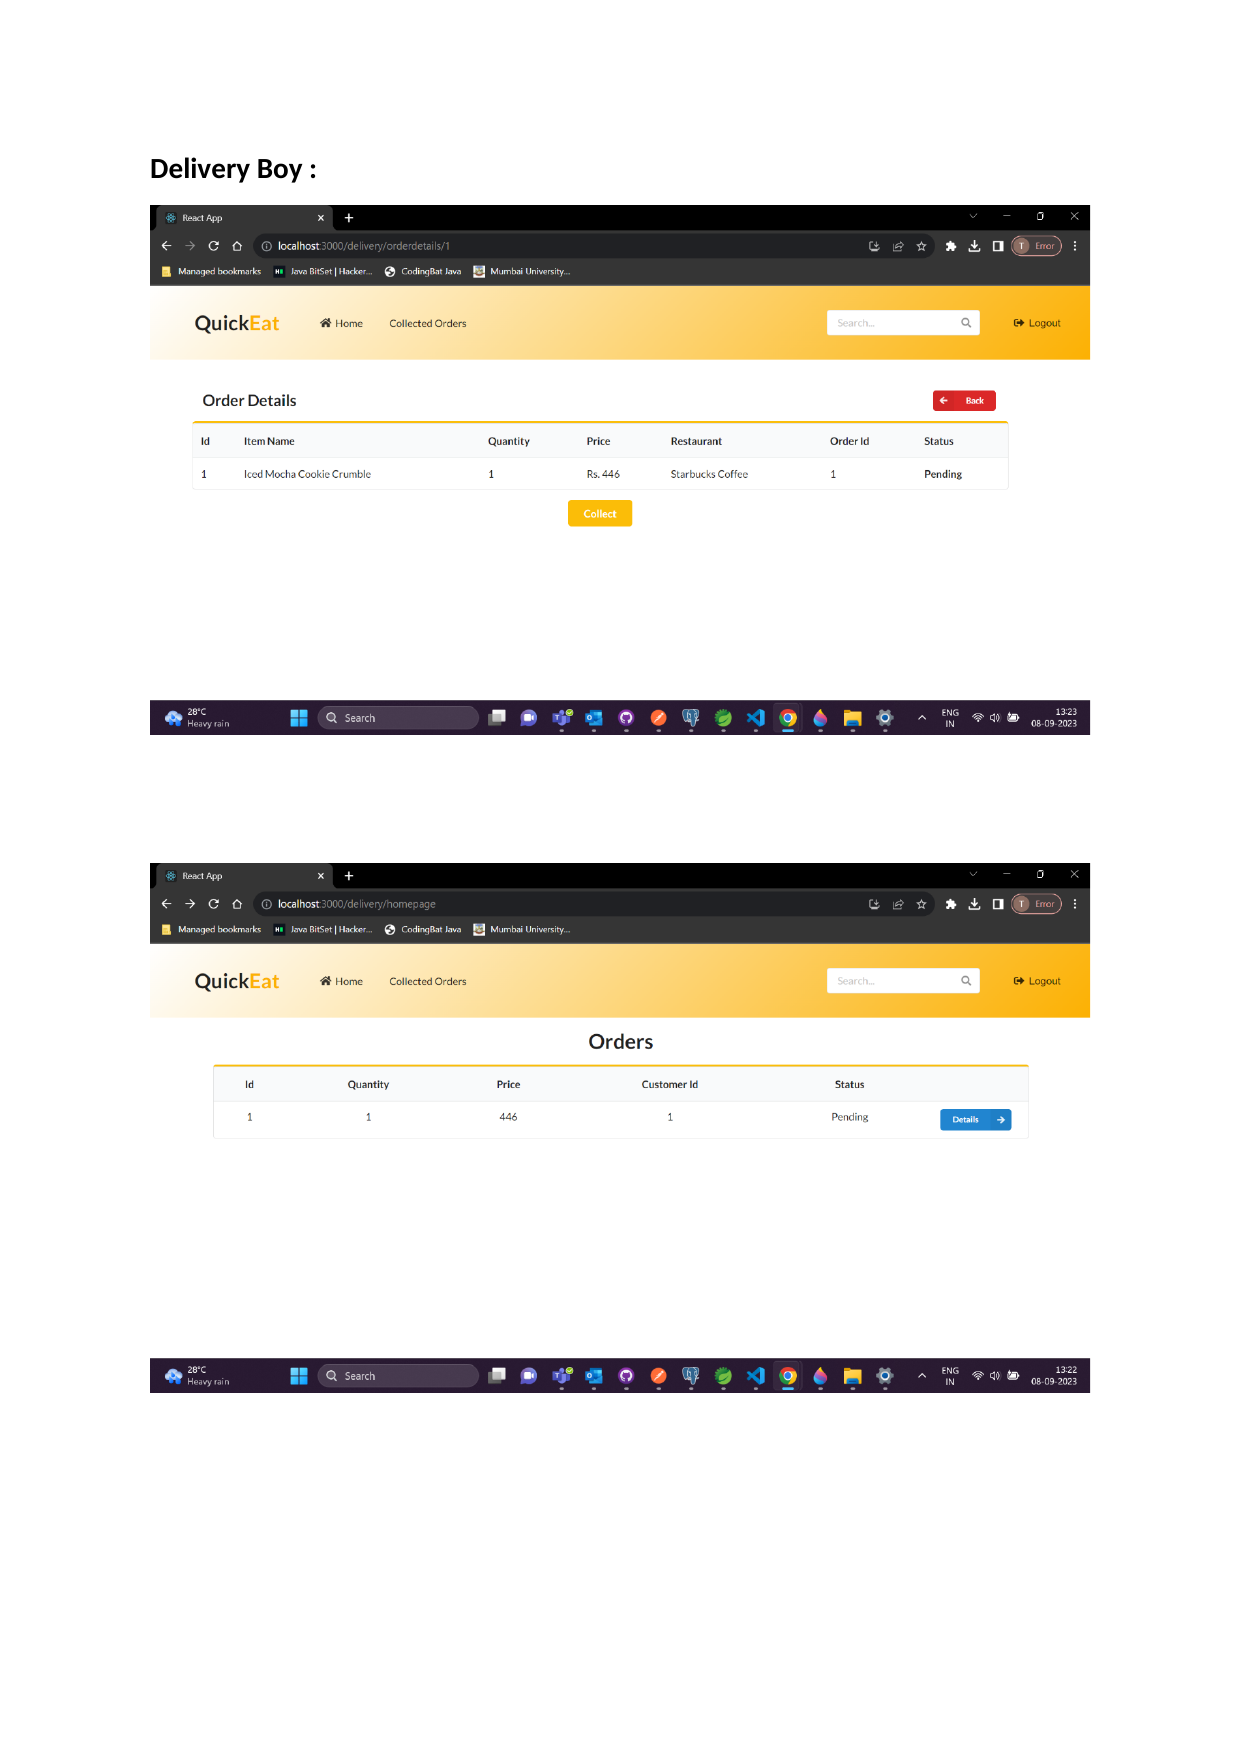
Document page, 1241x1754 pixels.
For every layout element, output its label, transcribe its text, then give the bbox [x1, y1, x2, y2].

picture [150, 863, 1091, 1393]
text Delivery Boy : [150, 150, 1090, 186]
picture [150, 205, 1091, 735]
